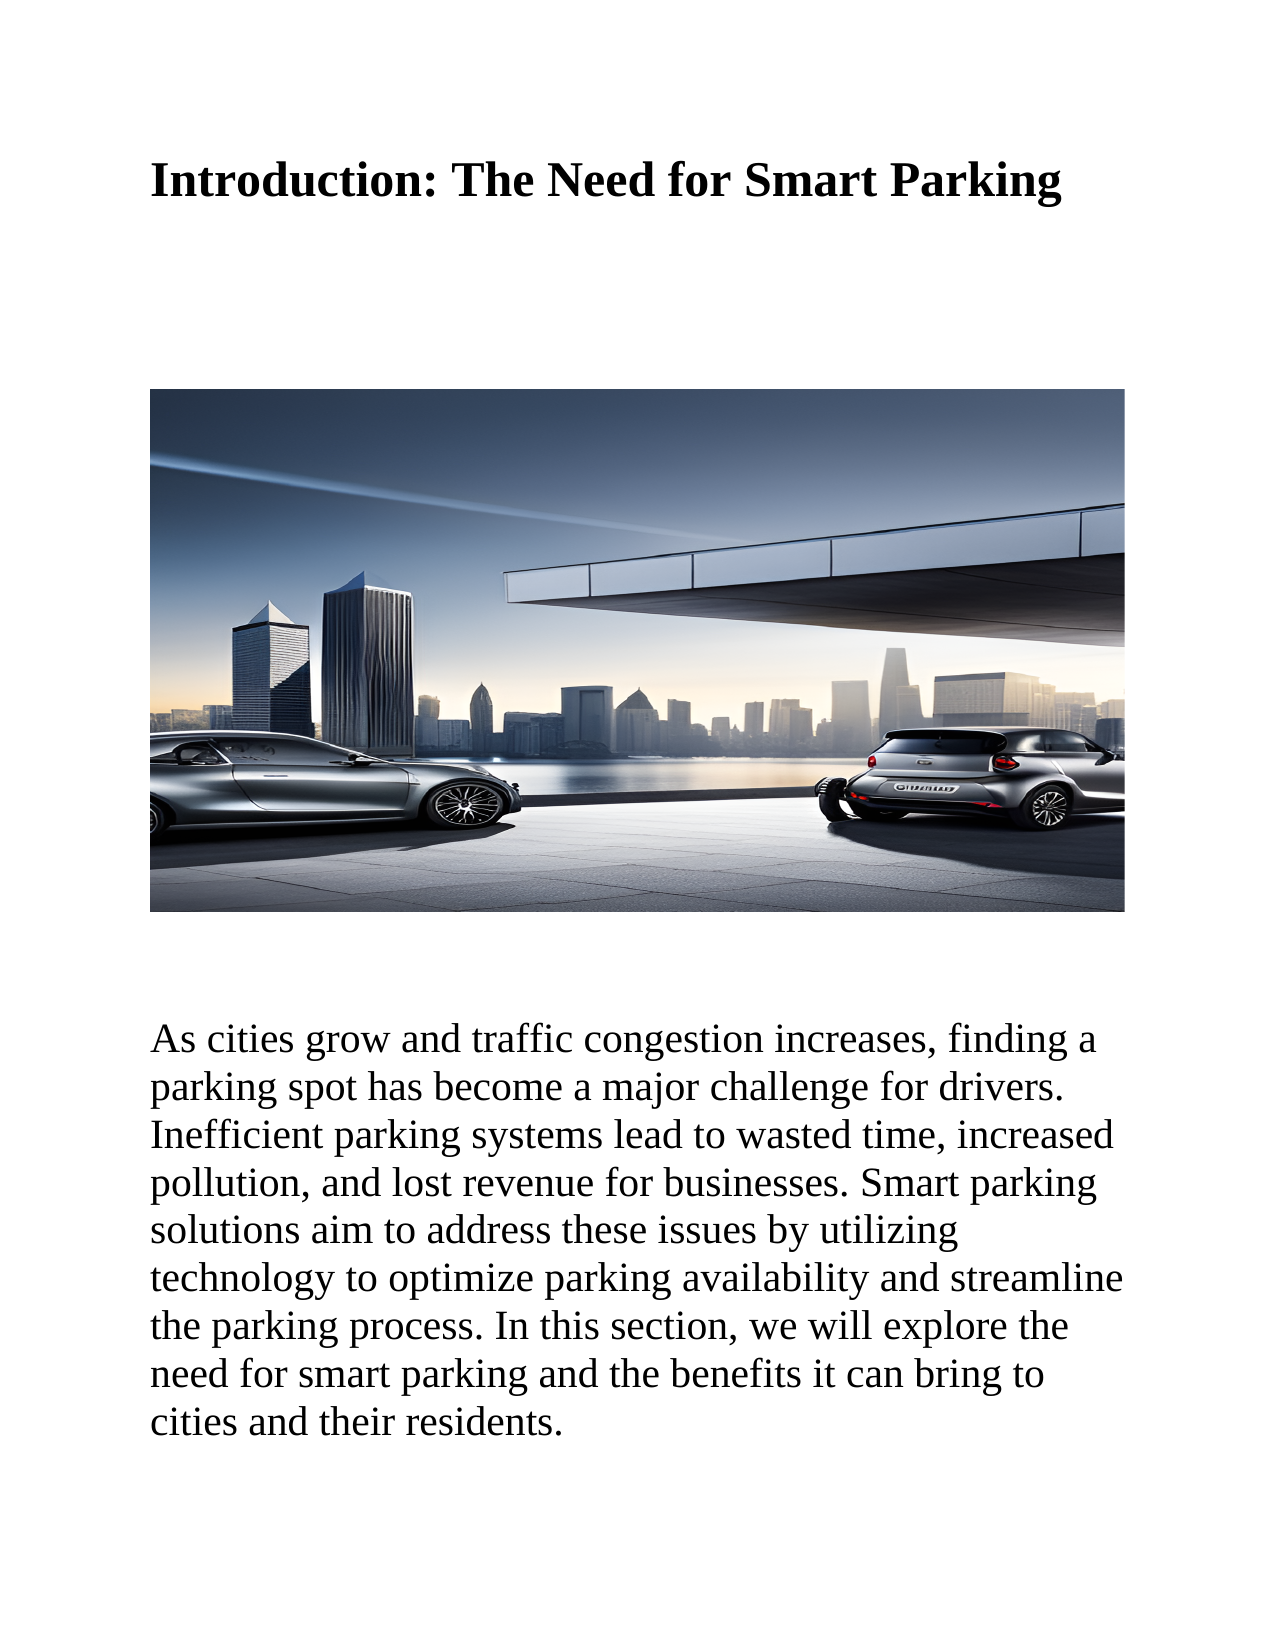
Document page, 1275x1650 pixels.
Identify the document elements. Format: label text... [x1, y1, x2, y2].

picture [150, 389, 1125, 912]
text Introduction: The Need for Smart Parking [150, 150, 1125, 207]
text As cities grow and traffic congestion increases, finding a parking spot has become a major challenge for drivers. Inefficient parking systems lead to wasted time, increased pollution, and lost revenue for businesses. Smart parking solutions aim to address these issues by utilizing technology to optimize parking availability and streamline the parking process. In this section, we will explore the need for smart parking and the benefits it can bring to cities and their residents. [150, 1013, 1125, 1444]
